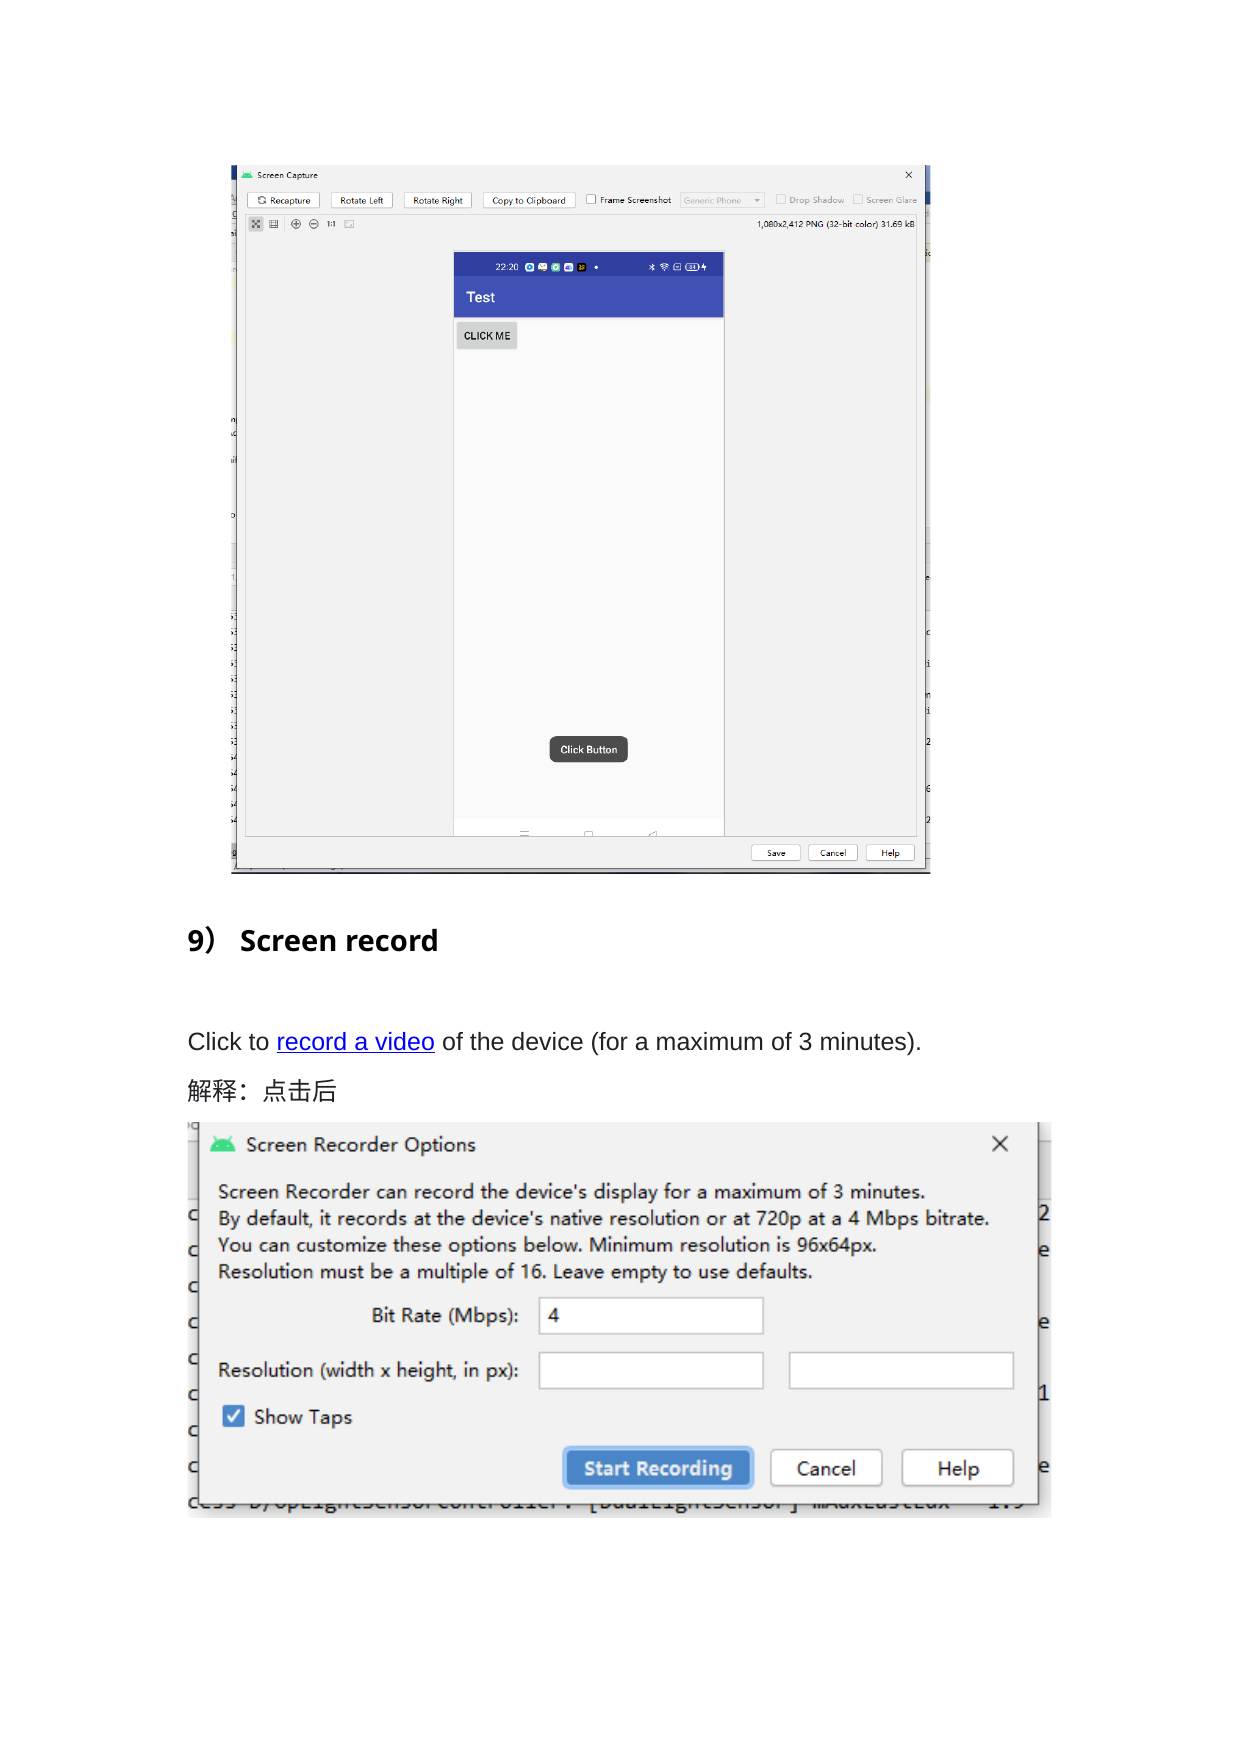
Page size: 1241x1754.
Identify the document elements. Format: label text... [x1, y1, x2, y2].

picture [187, 1122, 1052, 1518]
text Click to record a video of the device (for a maximum of 3 minutes). [187, 1025, 1053, 1057]
subtitle 9） Screen record [187, 906, 1053, 971]
picture [231, 165, 931, 874]
text 解释：点击后 [187, 1057, 1053, 1122]
